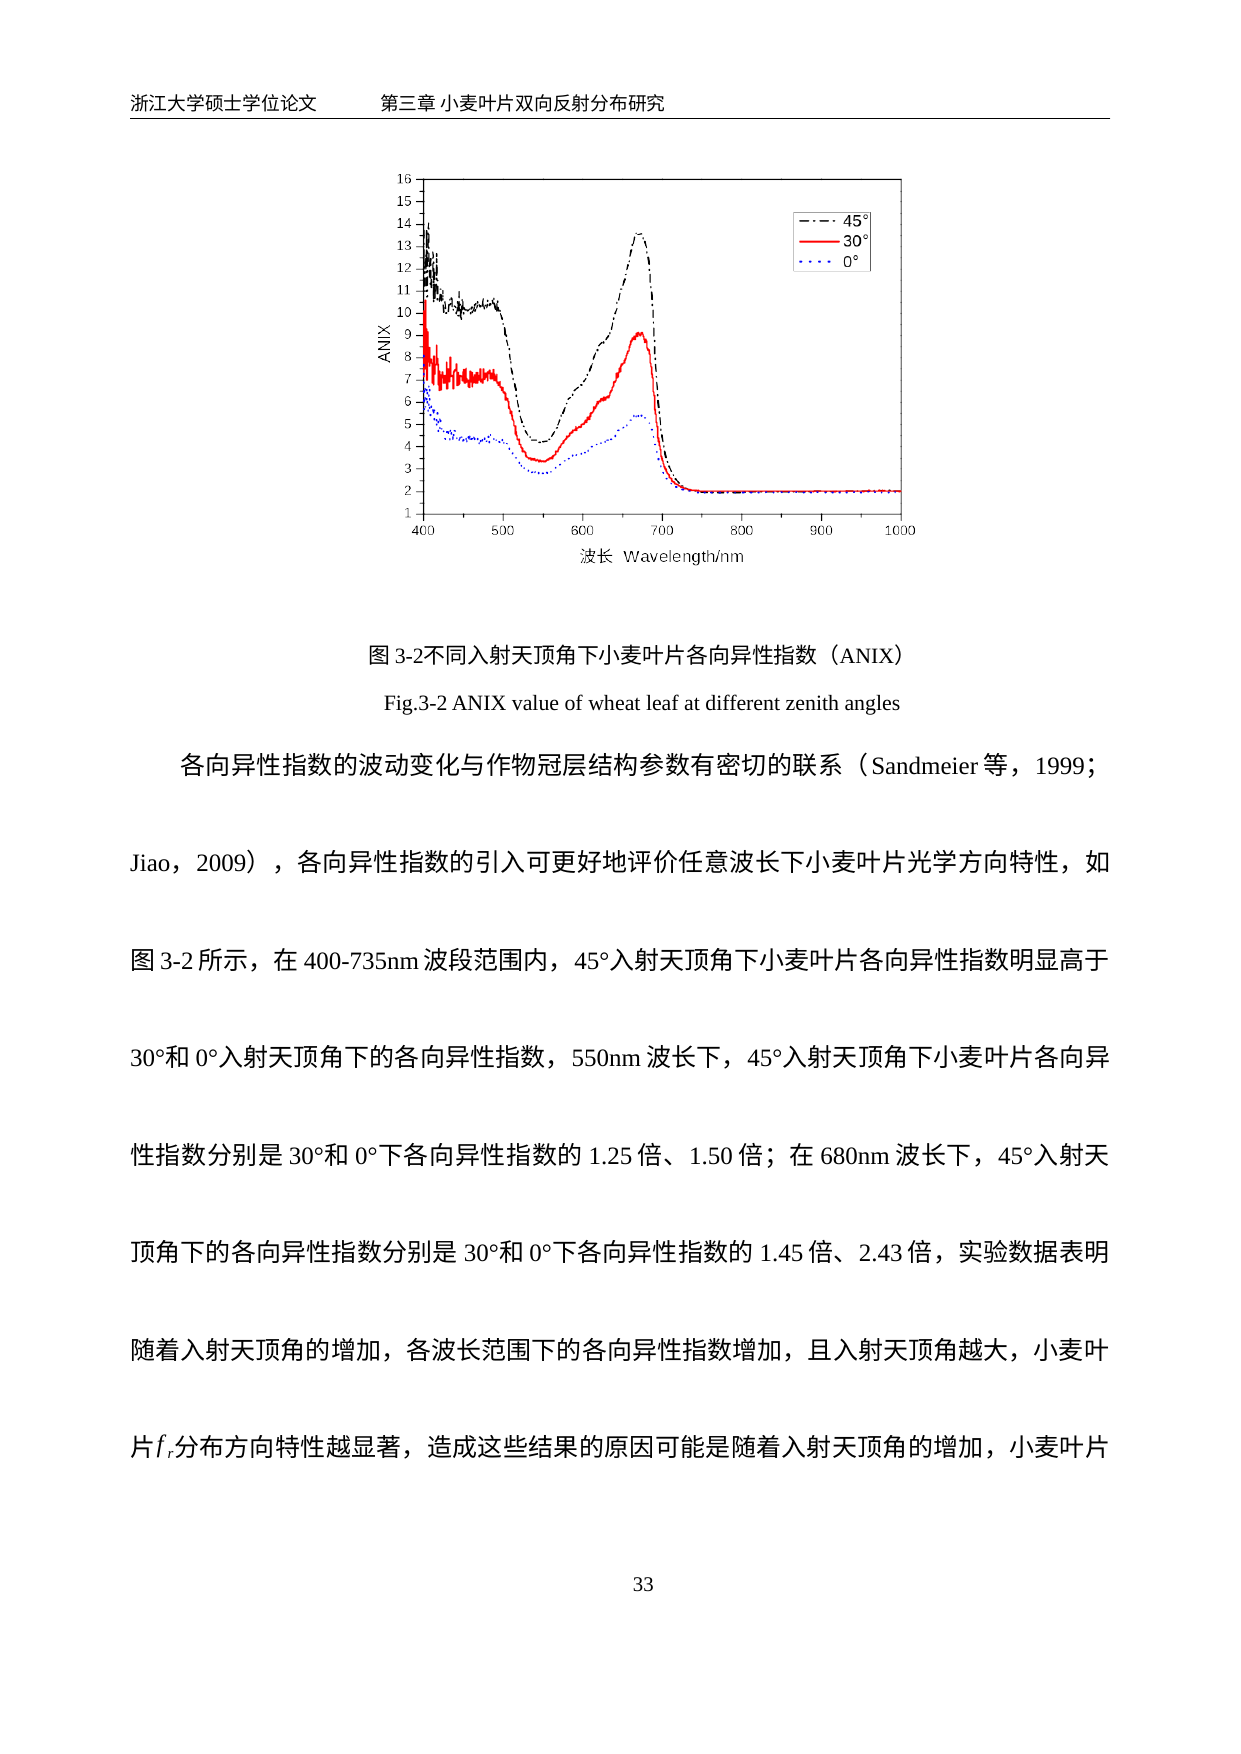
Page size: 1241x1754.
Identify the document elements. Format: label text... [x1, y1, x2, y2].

text 图3-2不同入射天顶角下小麦叶片各向异性指数（ANIX） [130, 638, 1110, 670]
text Fig.3-2 ANIX value of wheat leaf at different zenith angles [130, 686, 1110, 718]
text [130, 731, 1110, 1478]
